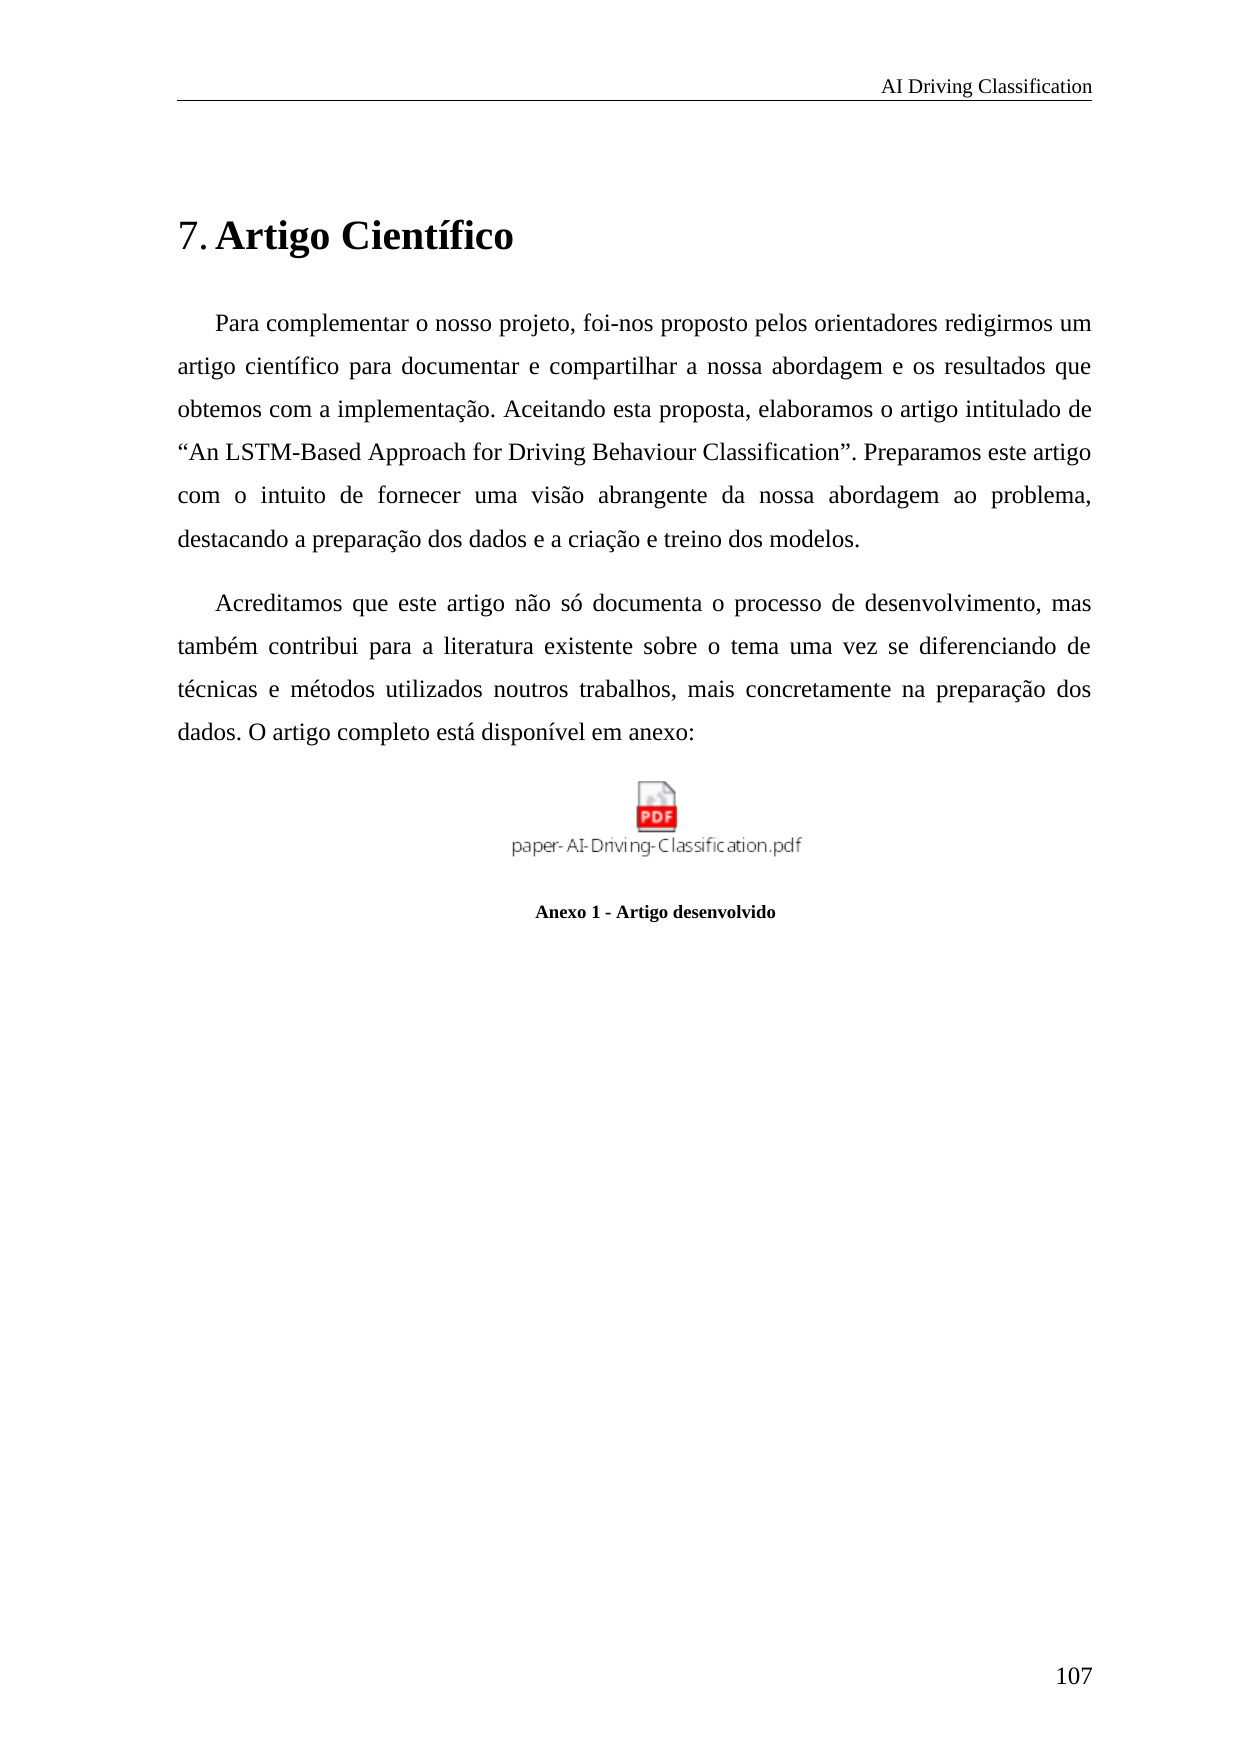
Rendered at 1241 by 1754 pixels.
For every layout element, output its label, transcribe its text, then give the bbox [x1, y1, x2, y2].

text Anexo 1 - Artigo desenvolvido [177, 901, 1092, 922]
text Para complementar o nosso projeto, foi-nos proposto pelos orientadores redigirmos um artigo científico para documentar e compartilhar a nossa abordagem e os resultados que obtemos com a implementação. Aceitando esta proposta, elaboramos o artigo intitulado de “An LSTM-Based Approach for Driving Behaviour Classification”. Preparamos este artigo com o intuito de fornecer uma visão abrangente da nossa abordagem ao problema, destacando a preparação dos dados e a criação e treino dos modelos. [177, 308, 1092, 552]
text Acreditamos que este artigo não só documenta o processo de desenvolvimento, mas também contribui para a literatura existente sobre o tema uma vez se diferenciando de técnicas e métodos utilizados noutros trabalhos, mais concretamente na preparação dos dados. O artigo completo está disponível em anexo: [177, 588, 1092, 746]
subtitle Artigo Científico [177, 210, 1092, 258]
